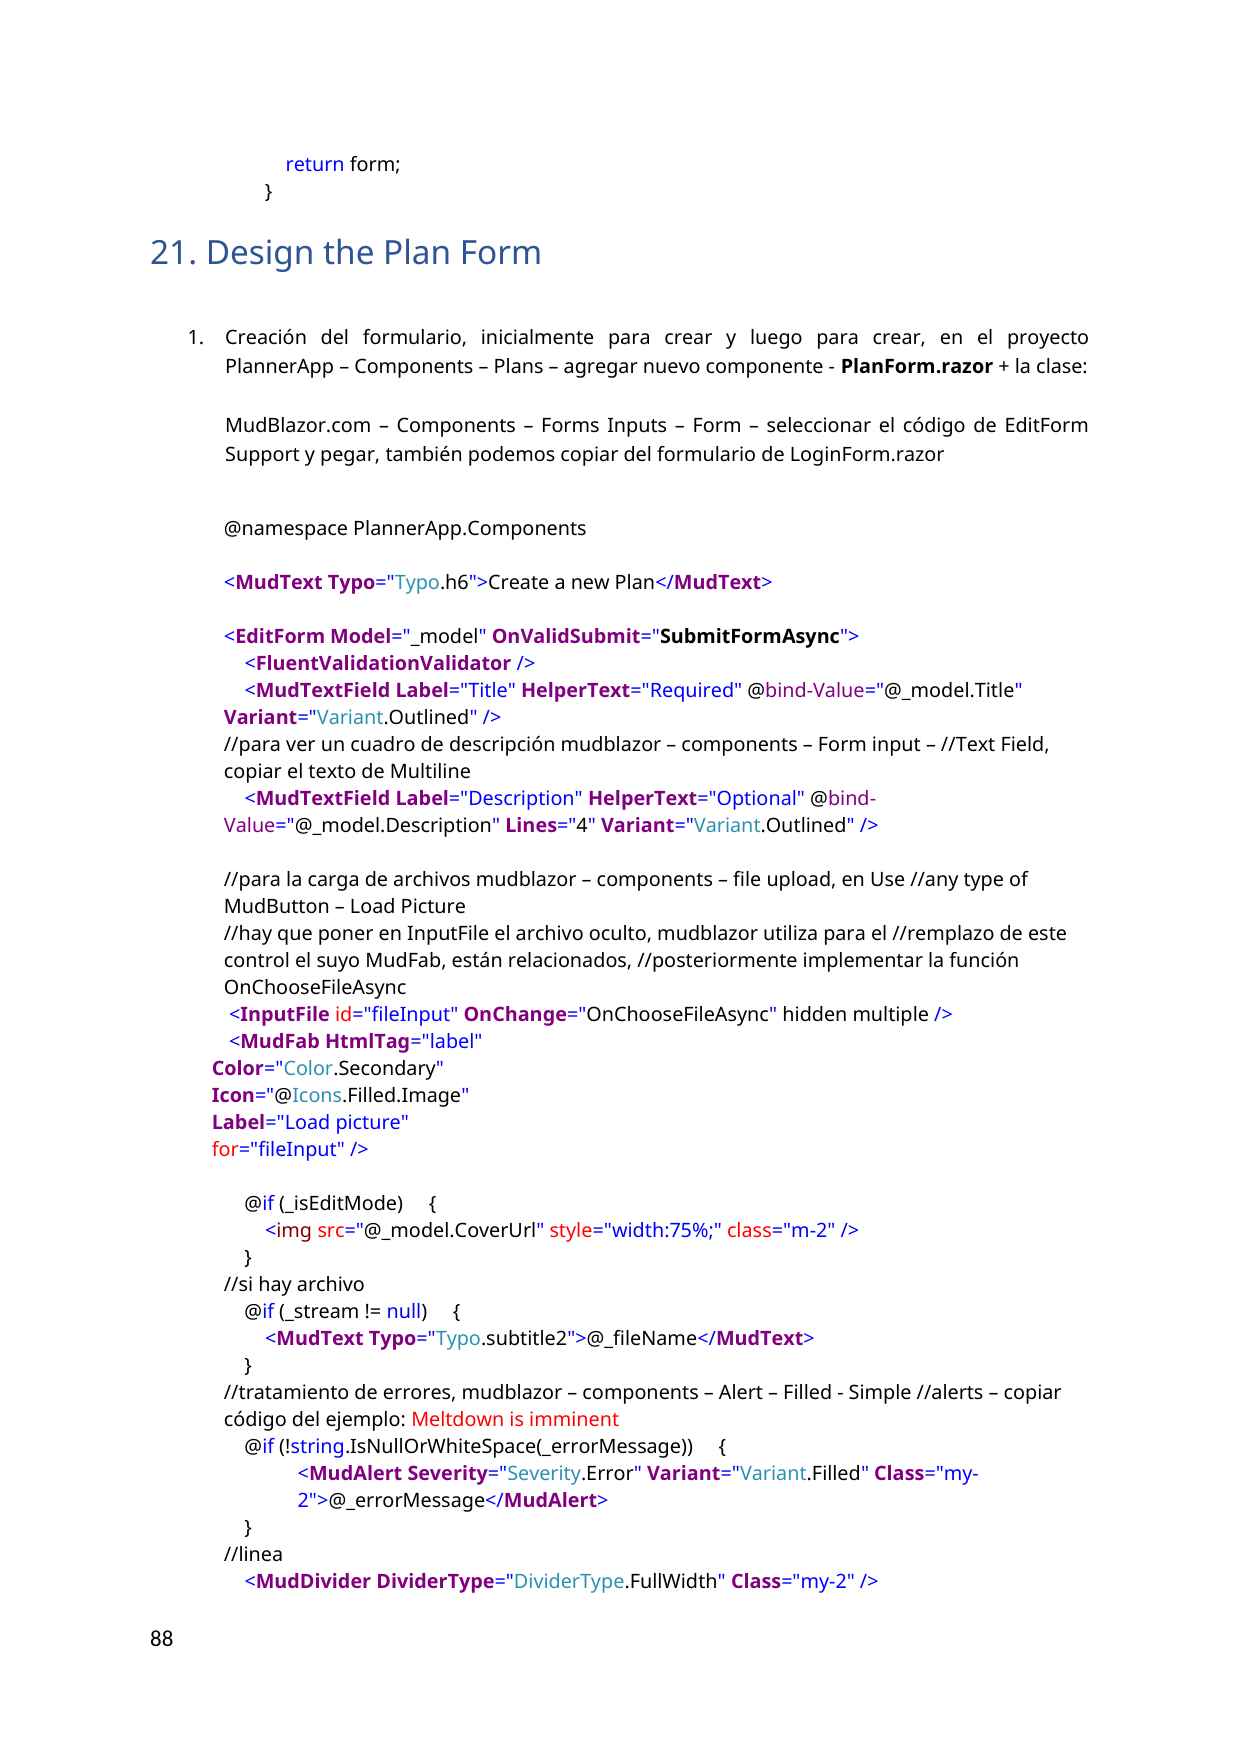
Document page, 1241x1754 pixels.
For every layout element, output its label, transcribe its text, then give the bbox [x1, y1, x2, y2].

list Creación del formulario, inicialmente para crear y luego para crear, en el proyecto PlannerApp – Components – Plans – agregar nuevo componente - PlanForm.razor + la clase: [187, 324, 1090, 380]
text <InputFile id="fileInput" OnChange="OnChooseFileAsync" hidden multiple /> [224, 1000, 1090, 1027]
text <MudText Typo="Typo.h6">Create a new Plan</MudText> [224, 569, 1090, 596]
text Icon="@Icons.Filled.Image" [150, 1081, 1090, 1108]
subtitle 21. Design the Plan Form [150, 229, 1090, 274]
text } [224, 1351, 1090, 1378]
text //hay que poner en InputFile el archivo oculto, mudblazor utiliza para el //remplazo de este control el suyo MudFab, están relacionados, //posteriormente implementar la función OnChooseFileAsync [224, 919, 1090, 1000]
text } [224, 177, 1090, 204]
text //si hay archivo [224, 1270, 1090, 1297]
text return form; [224, 150, 1090, 177]
text <MudDivider DividerType="DividerType.FullWidth" Class="my-2" /> [224, 1567, 1090, 1594]
text <MudTextField Label="Title" HelperText="Required" @bind-Value="@_model.Title" Variant="Variant.Outlined" /> [224, 677, 1090, 731]
text Label="Load picture" [150, 1108, 1090, 1135]
text <MudAlert Severity="Severity.Error" Variant="Variant.Filled" Class="my-2">@_errorMessage</MudAlert> [297, 1459, 1090, 1513]
text Color="Color.Secondary" [150, 1054, 1090, 1081]
text for="fileInput" /> [150, 1135, 1090, 1162]
text //linea [224, 1540, 1090, 1567]
text } [224, 1243, 1090, 1270]
text <img src="@_model.CoverUrl" style="width:75%;" class="m-2" /> [224, 1216, 1090, 1243]
text @if (!string.IsNullOrWhiteSpace(_errorMessage)) { [224, 1432, 1090, 1459]
list MudBlazor.com – Components – Forms Inputs – Form – seleccionar el código de EditForm Support y pegar, también podemos copiar del formulario de LoginForm.razor [225, 411, 1090, 467]
text @if (_isEditMode) { [224, 1189, 1090, 1216]
text @namespace PlannerApp.Components [224, 515, 1090, 542]
text //para ver un cuadro de descripción mudblazor – components – Form input – //Text Field, copiar el texto de Multiline [224, 731, 1090, 784]
text <MudTextField Label="Description" HelperText="Optional" @bind-Value="@_model.Description" Lines="4" Variant="Variant.Outlined" /> [224, 784, 1090, 838]
text //para la carga de archivos mudblazor – components – file upload, en Use //any type of MudButton – Load Picture [224, 865, 1090, 919]
text } [224, 1513, 1090, 1540]
text <MudFab HtmlTag="label" [224, 1027, 1090, 1054]
text <FluentValidationValidator /> [224, 649, 1090, 677]
text @if (_stream != null) { [224, 1297, 1090, 1324]
text //tratamiento de errores, mudblazor – components – Alert – Filled - Simple //alerts – copiar código del ejemplo: Meltdown is imminent [224, 1378, 1090, 1432]
text <EditForm Model="_model" OnValidSubmit="SubmitFormAsync"> [224, 623, 1090, 649]
text <MudText Typo="Typo.subtitle2">@_fileName</MudText> [224, 1324, 1090, 1351]
